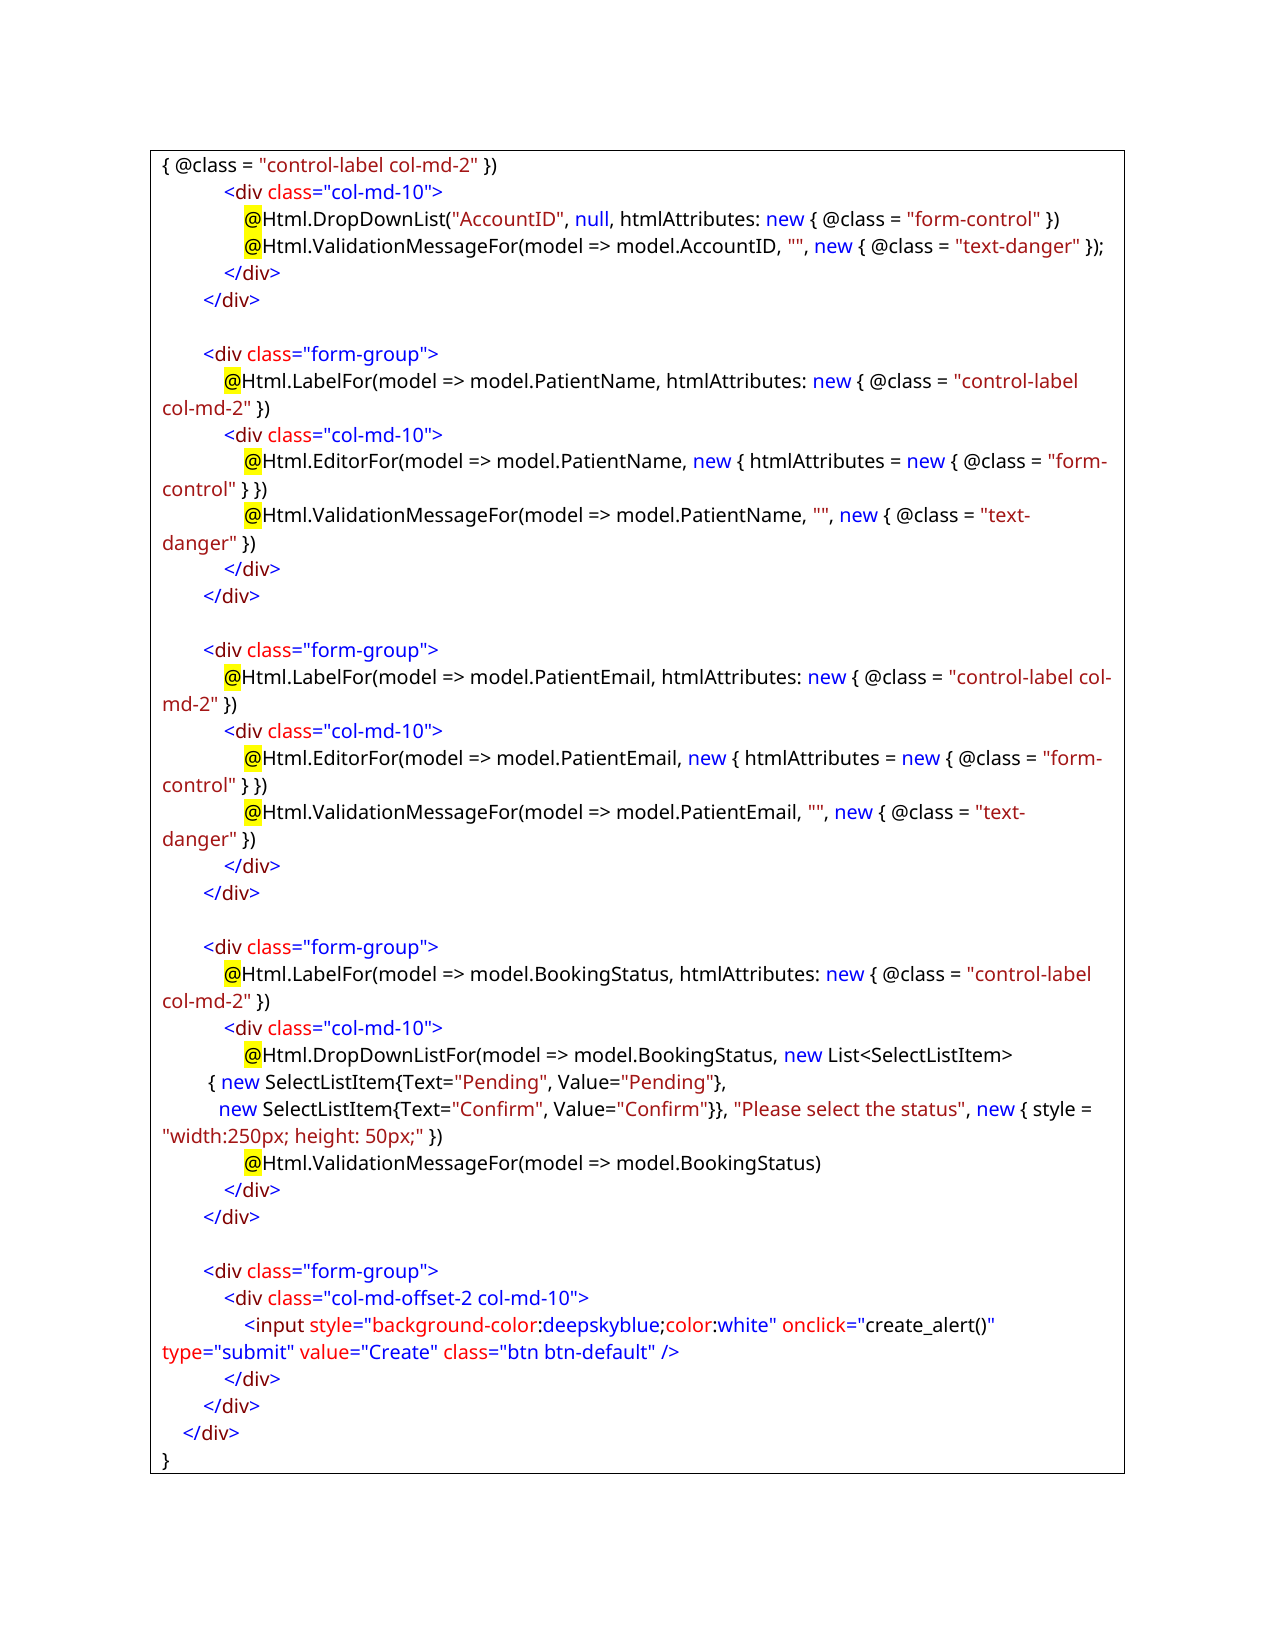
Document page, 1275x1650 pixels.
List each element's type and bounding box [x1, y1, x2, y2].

table_header [151, 151, 1124, 1473]
